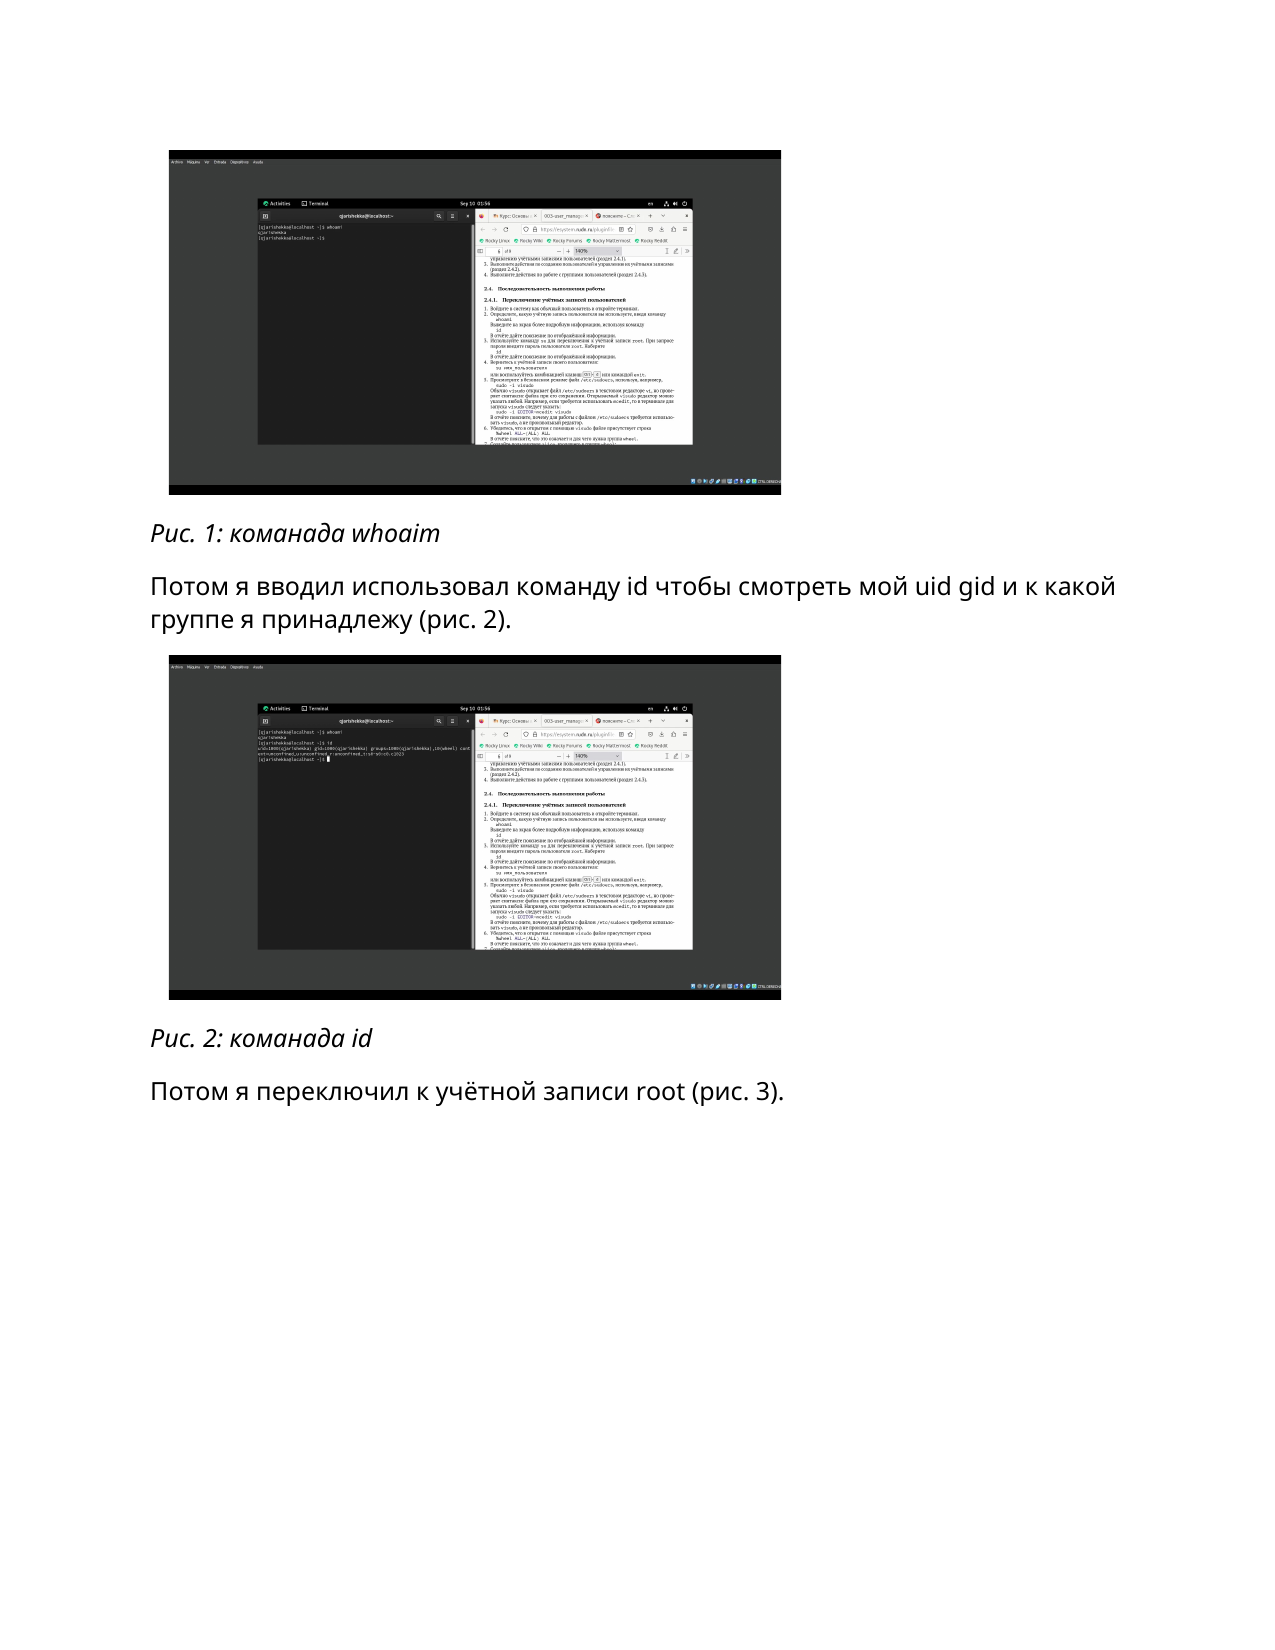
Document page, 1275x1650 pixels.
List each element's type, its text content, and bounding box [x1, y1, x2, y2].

text Потом я вводил использовал команду id чтобы смотреть мой uid gid и к какой группе я принадлежу (рис. 2). [150, 568, 1125, 636]
picture [168, 150, 782, 495]
text Рис. 1: команада whoaim [150, 515, 1125, 549]
text Рис. 2: команада id [150, 1020, 1125, 1054]
text Потом я переключил к учётной записи root (рис. 3). [150, 1073, 1125, 1107]
picture [168, 655, 782, 1000]
